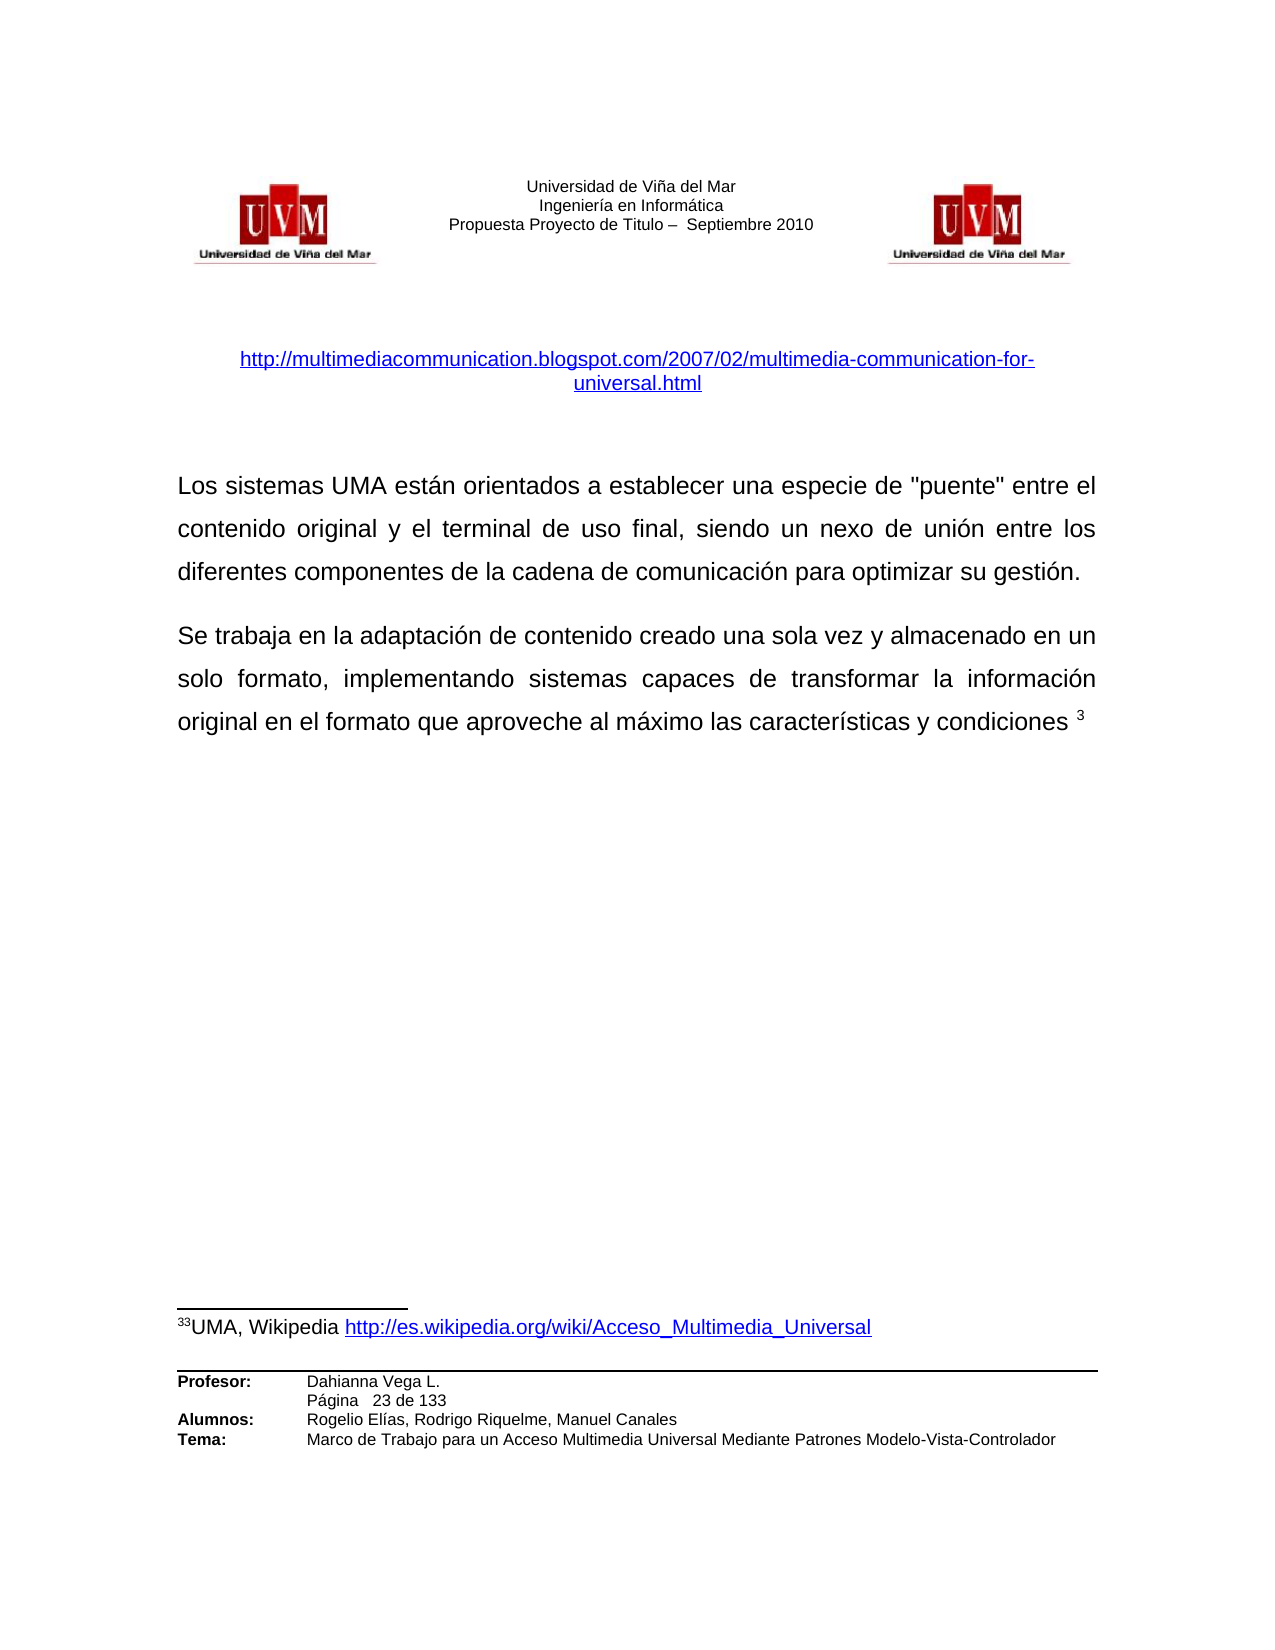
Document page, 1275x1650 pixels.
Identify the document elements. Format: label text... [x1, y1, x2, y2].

text Se trabaja en la adaptación de contenido creado una sola vez y almacenado en un solo formato, implementando sistemas capaces de transformar la información original en el formato que aproveche al máximo las características y condiciones [177, 621, 1098, 736]
text Los sistemas UMA están orientados a establecer una especie de "puente" entre el contenido original y el terminal de uso final, siendo un nexo de unión entre los diferentes componentes de la cadena de comunicación para optimizar su gestión. [177, 471, 1098, 586]
subtitle http://multimediacommunication.blogspot.com/2007/02/multimedia-communication-for-universal.html [177, 346, 1098, 394]
picture [177, 176, 390, 267]
picture [871, 176, 1084, 267]
